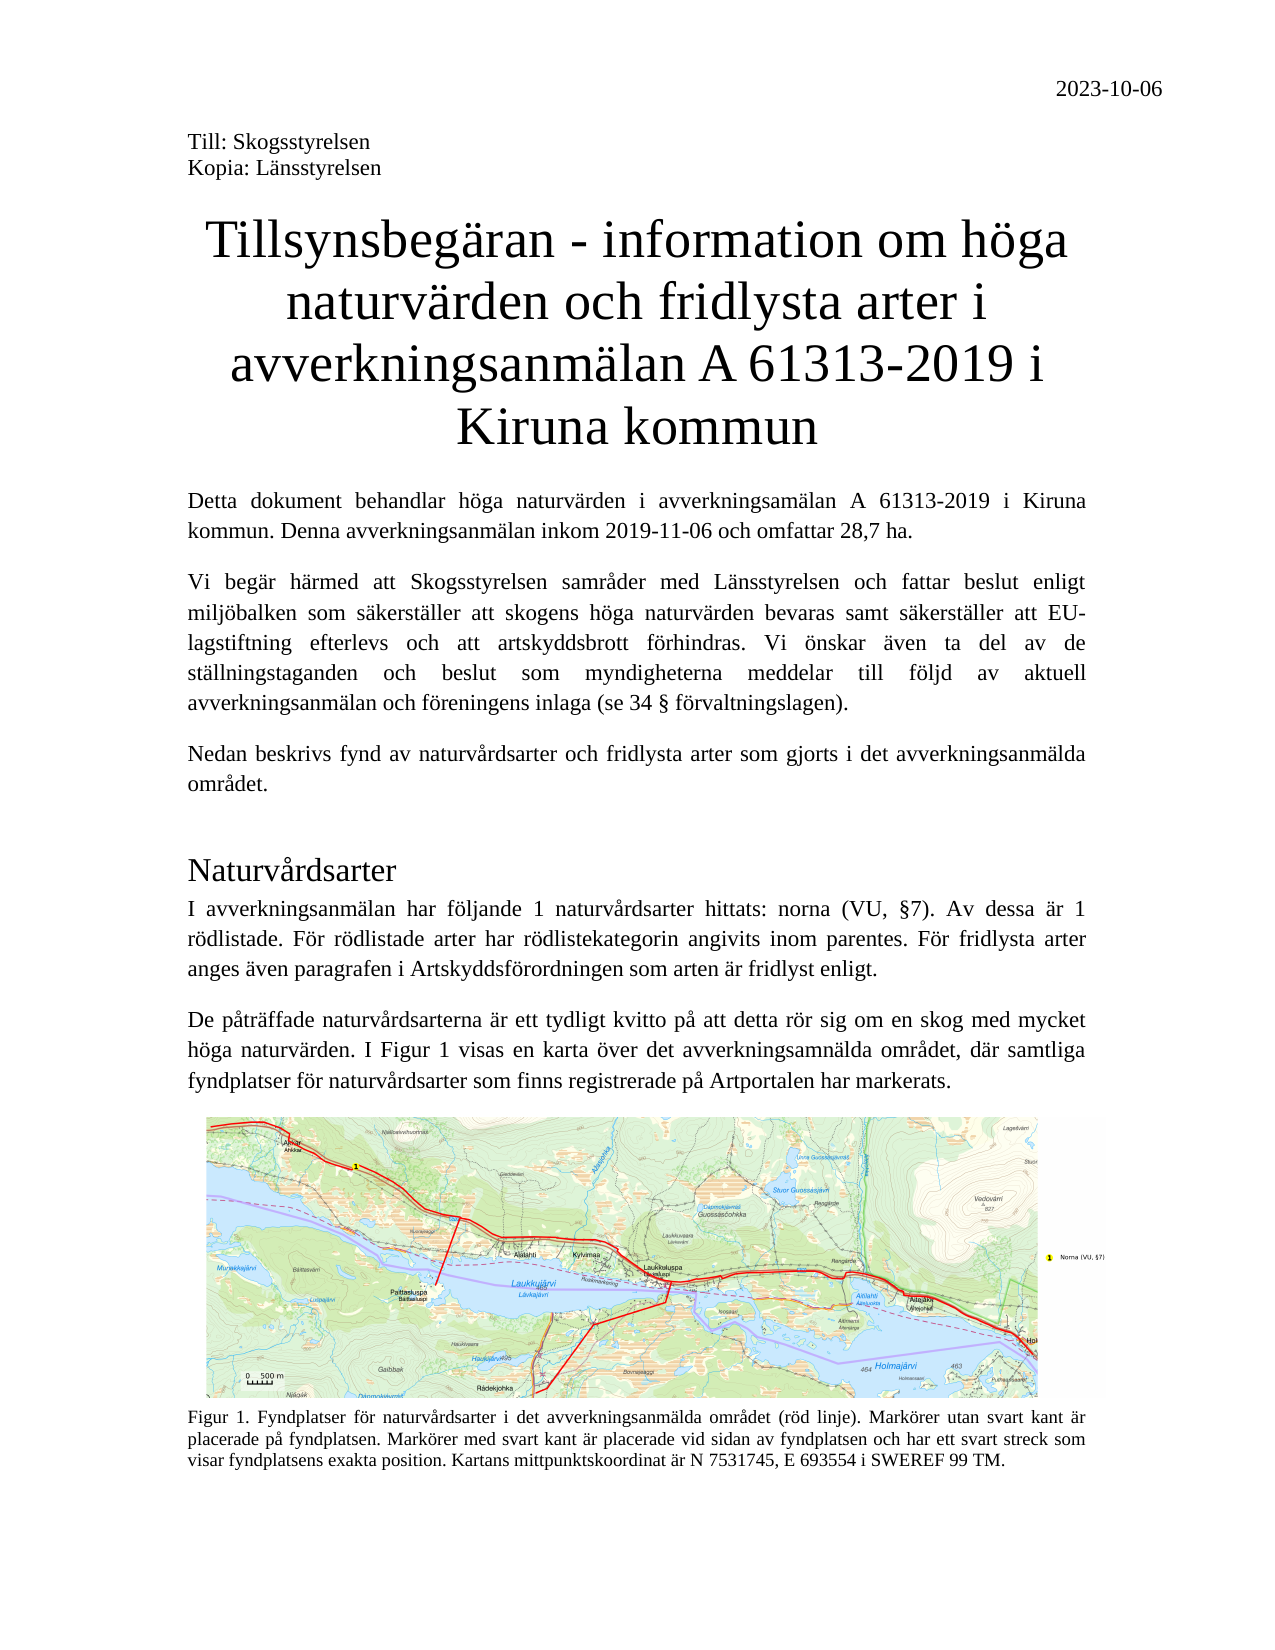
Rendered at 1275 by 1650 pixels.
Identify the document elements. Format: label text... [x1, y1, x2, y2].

text Figur 1. Fyndplatser för naturvårdsarter i det avverkningsanmälda området (röd linje). Markörer utan svart kant är placerade på fyndplatsen. Markörer med svart kant är placerade vid sidan av fyndplatsen och har ett svart streck som visar fyndplatsens exakta position. Kartans mittpunktskoordinat är N 7531745, E 693554 i SWEREF 99 TM. [187, 1406, 1087, 1471]
picture [206, 1117, 1107, 1398]
title Tillsynsbegäran - information om höga naturvärden och fridlysta arter i avverkningsanmälan A 61313-2019 i Kiruna kommun [187, 207, 1087, 456]
text Vi begär härmed att Skogsstyrelsen samråder med Länsstyrelsen och fattar beslut enligt miljöbalken som säkerställer att skogens höga naturvärden bevaras samt säkerställer att EU-lagstiftning efterlevs och att artskyddsbrott förhindras. Vi önskar även ta del av de ställningstaganden och beslut som myndigheterna meddelar till följd av aktuell avverkningsanmälan och föreningens inlaga (se 34 § förvaltningslagen). [187, 568, 1087, 716]
text De påträffade naturvårdsarterna är ett tydligt kvitto på att detta rör sig om en skog med mycket höga naturvärden. I Figur 1 visas en karta över det avverkningsamnälda området, där samtliga fyndplatser för naturvårdsarter som finns registrerade på Artportalen har markerats. [187, 1006, 1087, 1093]
text Nedan beskrivs fynd av naturvårdsarter och fridlysta arter som gjorts i det avverkningsanmälda området. [187, 740, 1087, 797]
subtitle Naturvårdsarter [187, 851, 1087, 889]
text I avverkningsanmälan har följande 1 naturvårdsarter hittats: norna (VU, §7). Av dessa är 1 rödlistade. För rödlistade arter har rödlistekategorin angivits inom parentes. För fridlysta arter anges även paragrafen i Artskyddsförordningen som arten är fridlyst enligt. [187, 895, 1087, 982]
text Detta dokument behandlar höga naturvärden i avverkningsamälan A 61313-2019 i Kiruna kommun. Denna avverkningsanmälan inkom 2019-11-06 och omfattar 28,7 ha. [187, 487, 1087, 544]
